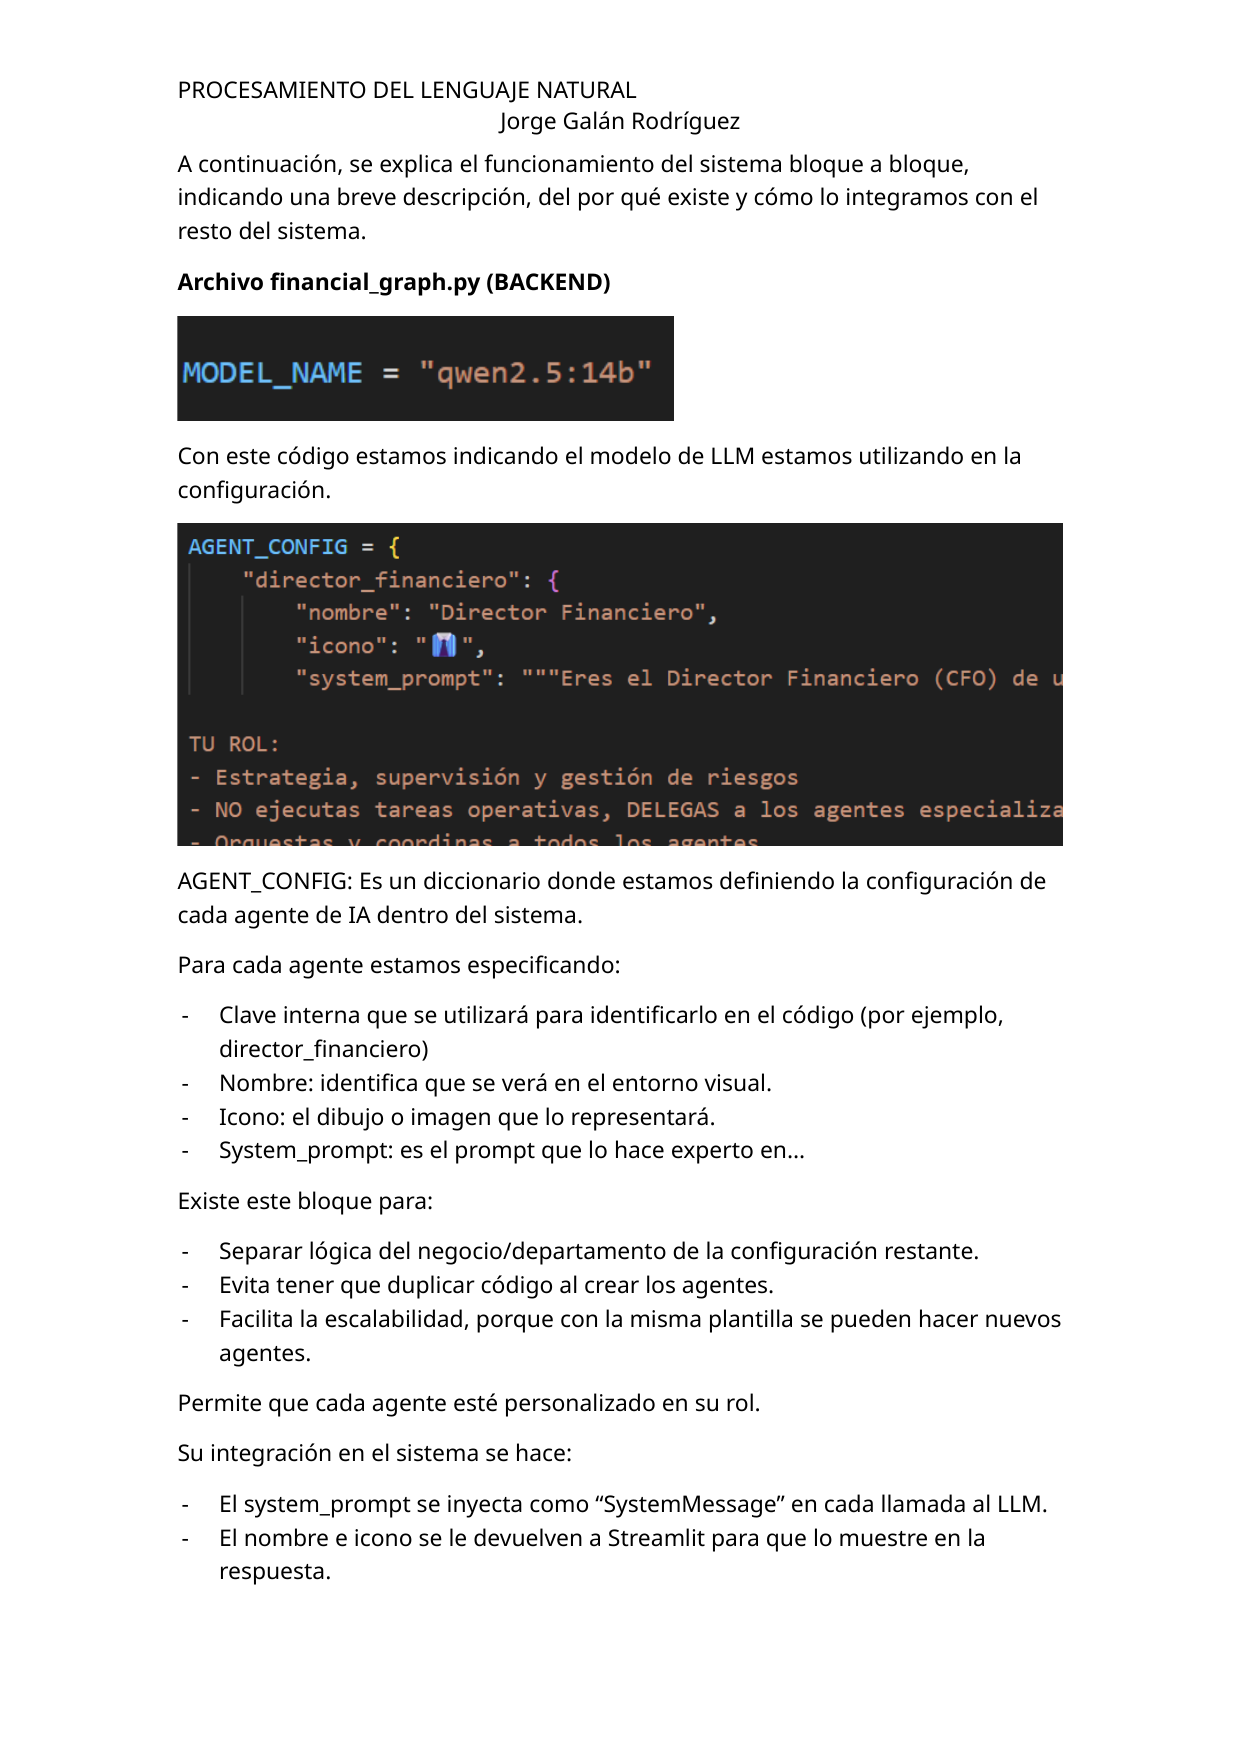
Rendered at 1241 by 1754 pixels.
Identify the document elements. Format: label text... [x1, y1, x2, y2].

list Evita tener que duplicar código al crear los agentes. [181, 1269, 1063, 1300]
text Su integración en el sistema se hace: [177, 1437, 1063, 1468]
list Icono: el dibujo o imagen que lo representará. [181, 1101, 1063, 1132]
list Separar lógica del negocio/departamento de la configuración restante. [181, 1235, 1063, 1266]
text Con este código estamos indicando el modelo de LLM estamos utilizando en la configuración. [177, 440, 1063, 505]
text Archivo financial_graph.py (BACKEND) [177, 266, 1063, 297]
text A continuación, se explica el funcionamiento del sistema bloque a bloque, indicando una breve descripción, del por qué existe y cómo lo integramos con el resto del sistema. [177, 148, 1063, 246]
text AGENT_CONFIG: Es un diccionario donde estamos definiendo la configuración de cada agente de IA dentro del sistema. [177, 865, 1063, 930]
text Para cada agente estamos especificando: [177, 949, 1063, 980]
list Facilita la escalabilidad, porque con la misma plantilla se pueden hacer nuevos agentes. [181, 1303, 1063, 1368]
text Permite que cada agente esté personalizado en su rol. [177, 1387, 1063, 1418]
list El nombre e icono se le devuelven a Streamlit para que lo muestre en la respuesta. [181, 1521, 1063, 1586]
picture [177, 316, 674, 421]
list El system_prompt se inyecta como “SystemMessage” en cada llamada al LLM. [181, 1488, 1063, 1519]
list System_prompt: es el prompt que lo hace experto en… [181, 1134, 1063, 1166]
picture [177, 523, 1063, 846]
text Existe este bloque para: [177, 1185, 1063, 1216]
list Nombre: identifica que se verá en el entorno visual. [181, 1067, 1063, 1098]
list Clave interna que se utilizará para identificarlo en el código (por ejemplo, director_financiero) [181, 999, 1063, 1064]
